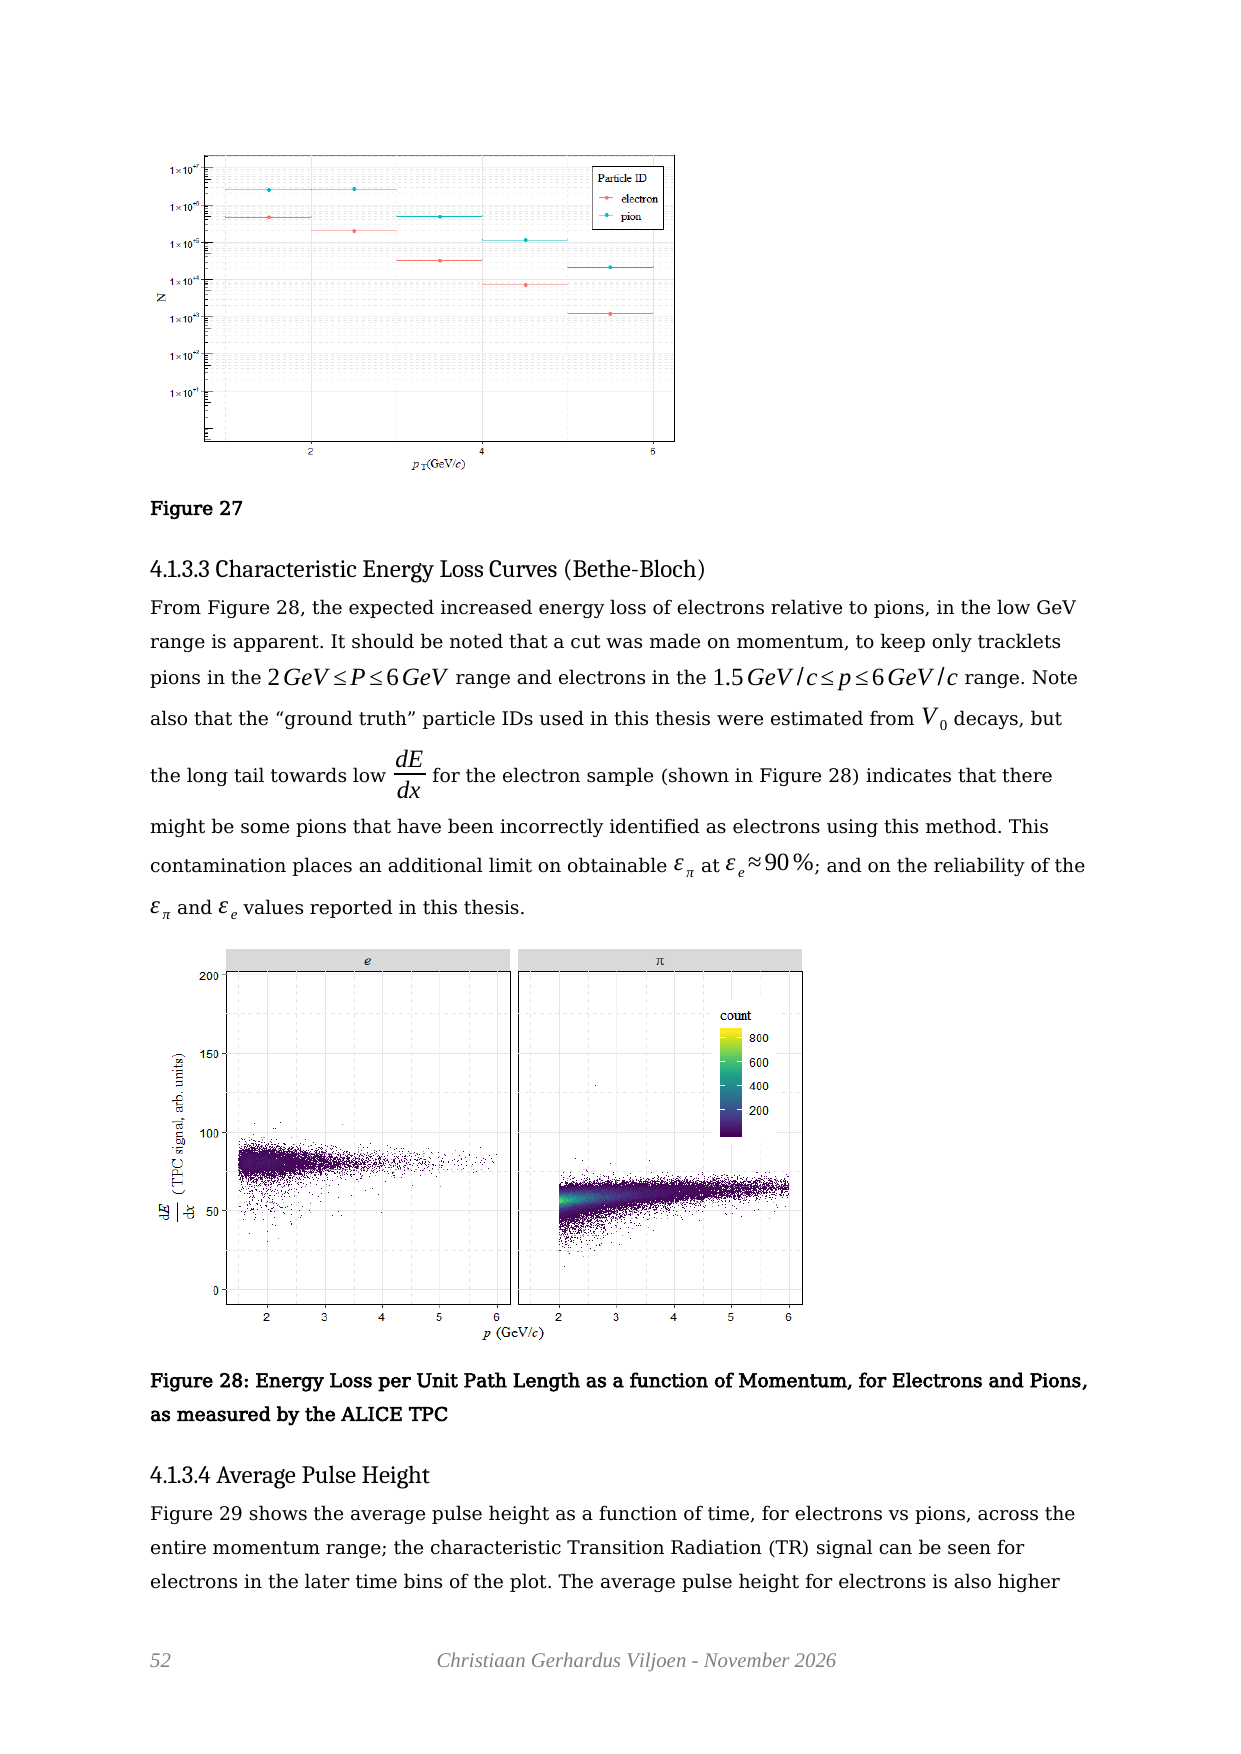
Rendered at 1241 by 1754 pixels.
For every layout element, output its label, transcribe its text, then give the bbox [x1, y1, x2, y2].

picture [150, 942, 809, 1349]
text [150, 1502, 1090, 1592]
picture [150, 150, 680, 477]
subtitle Average Pulse Height [150, 1461, 1090, 1490]
text Figure 28: Energy Loss per Unit Path Length as a function of Momentum, for Electrons and Pions, as measured by the ALICE TPC [150, 1368, 1090, 1425]
text Figure 27 [150, 496, 1090, 519]
subtitle Characteristic Energy Loss Curves (Bethe-Bloch) [150, 555, 1090, 584]
